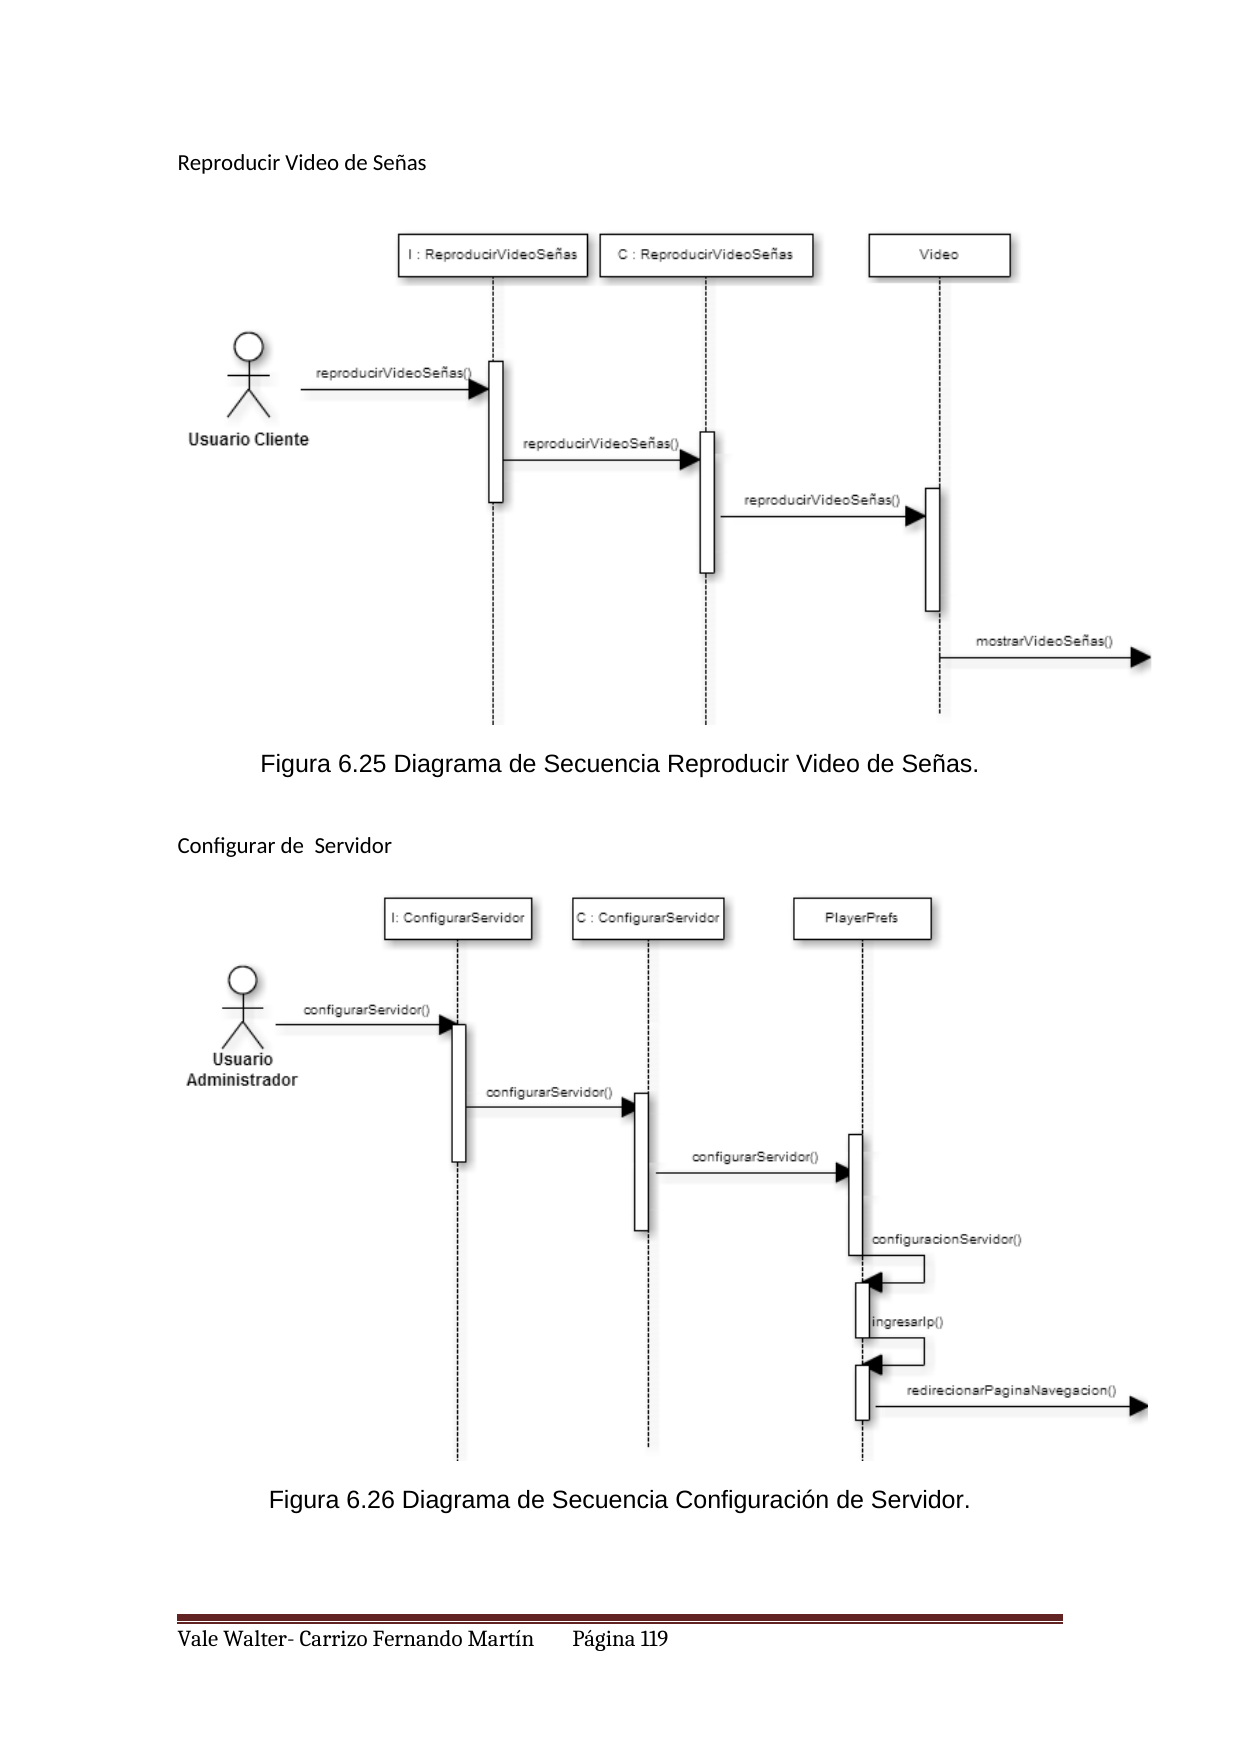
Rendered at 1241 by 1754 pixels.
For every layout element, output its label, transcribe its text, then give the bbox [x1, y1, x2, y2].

picture [177, 200, 1152, 725]
text Figura 6.25 Diagrama de Secuencia Reproducir Video de Señas. [177, 749, 1063, 778]
text Configurar de Servidor [177, 831, 1063, 859]
text Figura 6.26 Diagrama de Secuencia Configuración de Servidor. [177, 1485, 1063, 1514]
text Reproducir Video de Señas [177, 148, 1063, 176]
picture [177, 884, 1148, 1461]
